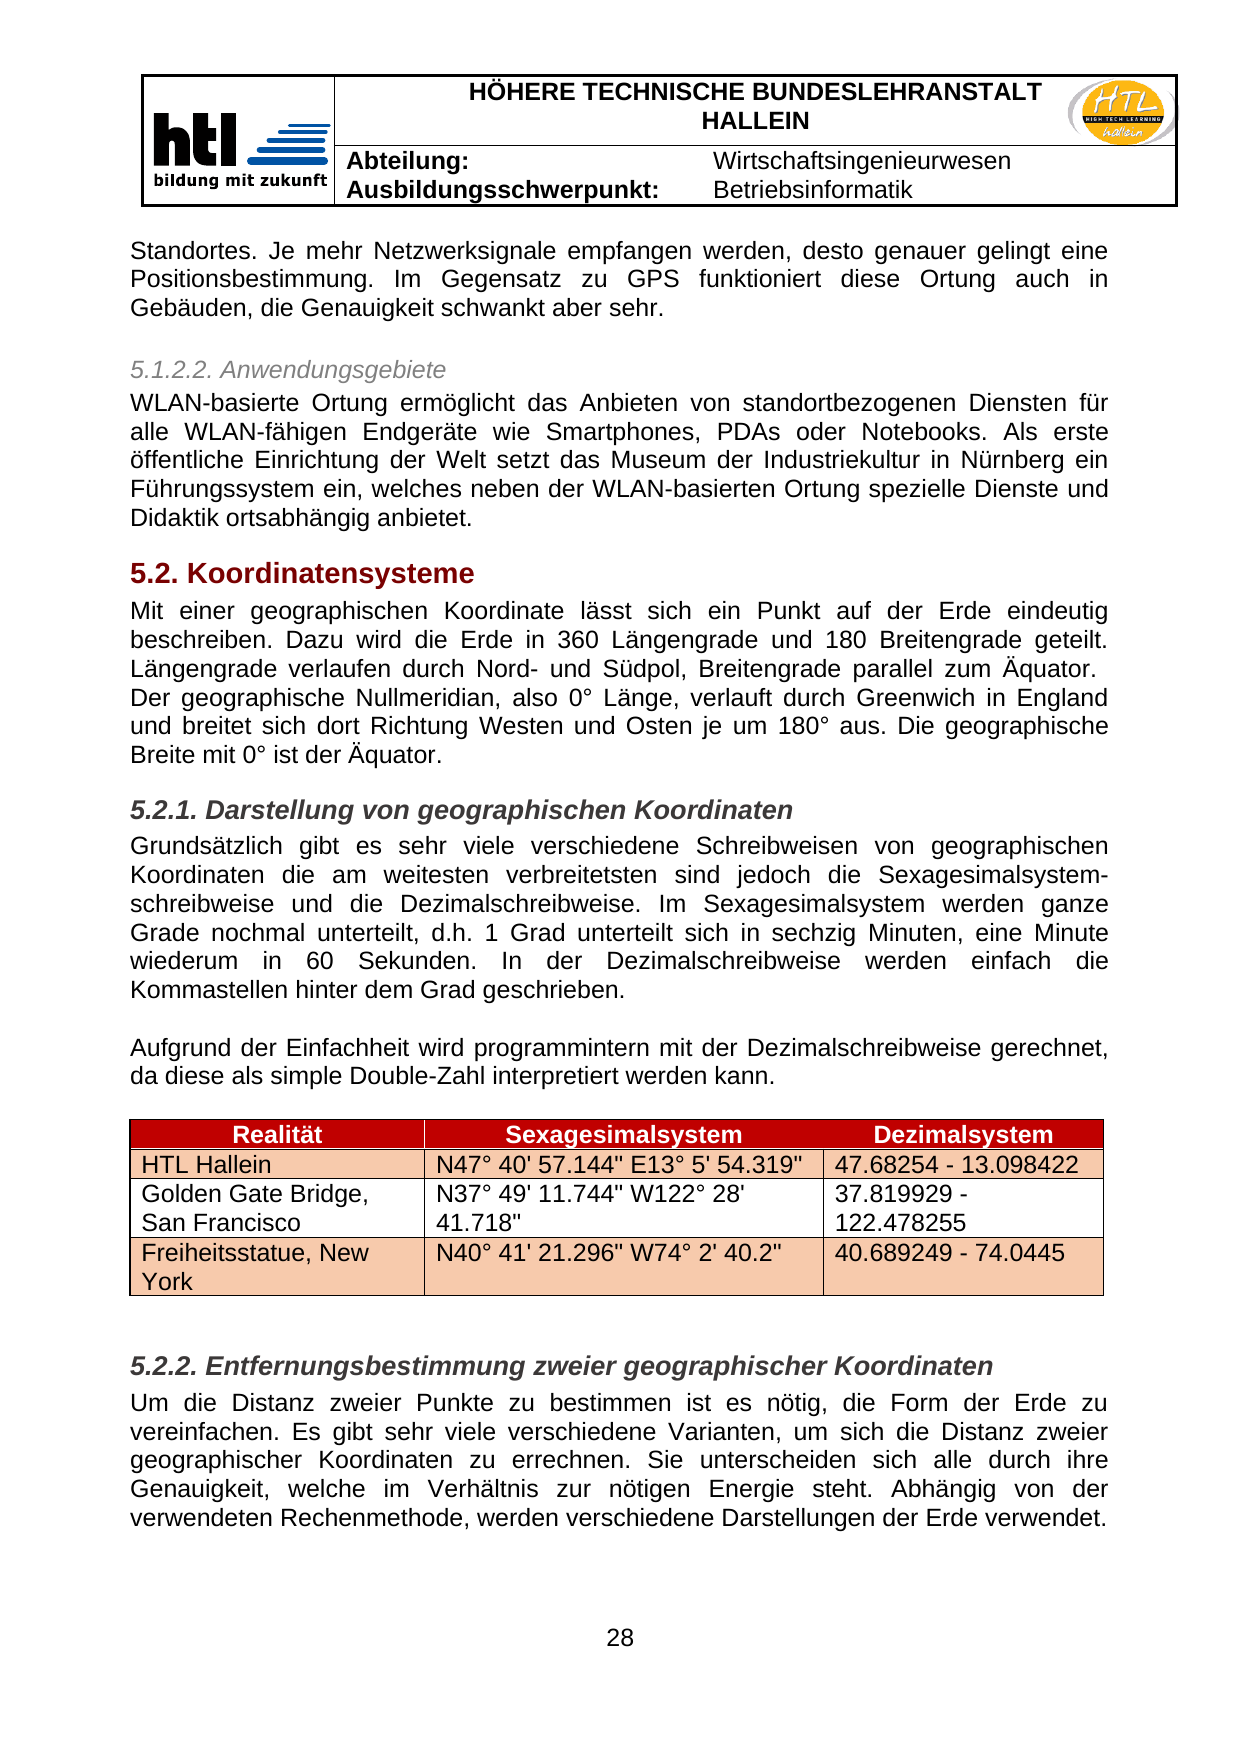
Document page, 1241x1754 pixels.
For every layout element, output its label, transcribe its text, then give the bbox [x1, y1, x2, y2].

text Grundsätzlich gibt es sehr viele verschiedene Schreibweisen von geographischen Koordinaten die am weitesten verbreitetsten sind jedoch die Sexagesimalsystem-schreibweise und die Dezimalschreibweise. Im Sexagesimalsystem werden ganze Grade nochmal unterteilt, d.h. 1 Grad unterteilt sich in sechzig Minuten, eine Minute wiederum in 60 Sekunden. In der Dezimalschreibweise werden einfach die Kommastellen hinter dem Grad geschrieben. [130, 831, 1110, 1004]
table_cell Golden Gate Bridge, San Francisco [131, 1179, 424, 1237]
table_cell 40.689249 - 74.0445 [824, 1238, 1103, 1295]
table_header Dezimalsystem [823, 1120, 1103, 1148]
table_cell HTL Hallein [131, 1150, 424, 1178]
table_cell N37° 49' 11.744" W122° 28' 41.718" [425, 1179, 823, 1237]
text Aufgrund der Einfachheit wird programmintern mit der Dezimalschreibweise gerechnet, da diese als simple Double-Zahl interpretiert werden kann. [130, 1032, 1110, 1090]
text Um die Distanz zweier Punkte zu bestimmen ist es nötig, die Form der Erde zu vereinfachen. Es gibt sehr viele verschiedene Varianten, um sich die Distanz zweier geographischer Koordinaten zu errechnen. Sie unterscheiden sich alle durch ihre Genauigkeit, welche im Verhältnis zur nötigen Energie steht. Abhängig von der verwendeten Rechenmethode, werden verschiedene Darstellungen der Erde verwendet. [130, 1388, 1110, 1531]
text WLAN-basierte Ortung ermöglicht das Anbieten von standortbezogenen Diensten für alle WLAN-fähigen Endgeräte wie Smartphones, PDAs oder Notebooks. Als erste öffentliche Einrichtung der Welt setzt das Museum der Industriekultur in Nürnberg ein Führungssystem ein, welches neben der WLAN-basierten Ortung spezielle Dienste und Didaktik ortsabhängig anbietet. [130, 388, 1110, 531]
table_cell N47° 40' 57.144" E13° 5' 54.319" [425, 1150, 823, 1178]
table_cell N40° 41' 21.296" W74° 2' 40.2" [425, 1238, 823, 1295]
table_cell 47.68254 - 13.098422 [824, 1150, 1103, 1178]
subtitle 5.2.1. Darstellung von geographischen Koordinaten [130, 794, 1110, 825]
subtitle 5.2. Koordinatensysteme [130, 556, 1110, 590]
table_cell 37.819929 - 122.478255 [824, 1179, 1103, 1237]
text 5.1.2.2. Anwendungsgebiete [130, 355, 1110, 383]
subtitle 5.2.2. Entfernungsbestimmung zweier geographischer Koordinaten [130, 1350, 1110, 1381]
table_header Sexagesimalsystem [425, 1120, 823, 1148]
table_cell Freiheitsstatue, New York [131, 1238, 424, 1295]
text Mit einer geographischen Koordinate lässt sich ein Punkt auf der Erde eindeutig beschreiben. Dazu wird die Erde in 360 Längengrade und 180 Breitengrade geteilt. Längengrade verlaufen durch Nord- und Südpol, Breitengrade parallel zum Äquator. Der geographische Nullmeridian, also 0° Länge, verlauft durch Greenwich in England und breitet sich dort Richtung Westen und Osten je um 180° aus. Die geographische Breite mit 0° ist der Äquator. [130, 596, 1110, 769]
picture [1067, 78, 1175, 145]
table_header Realität [131, 1120, 424, 1148]
